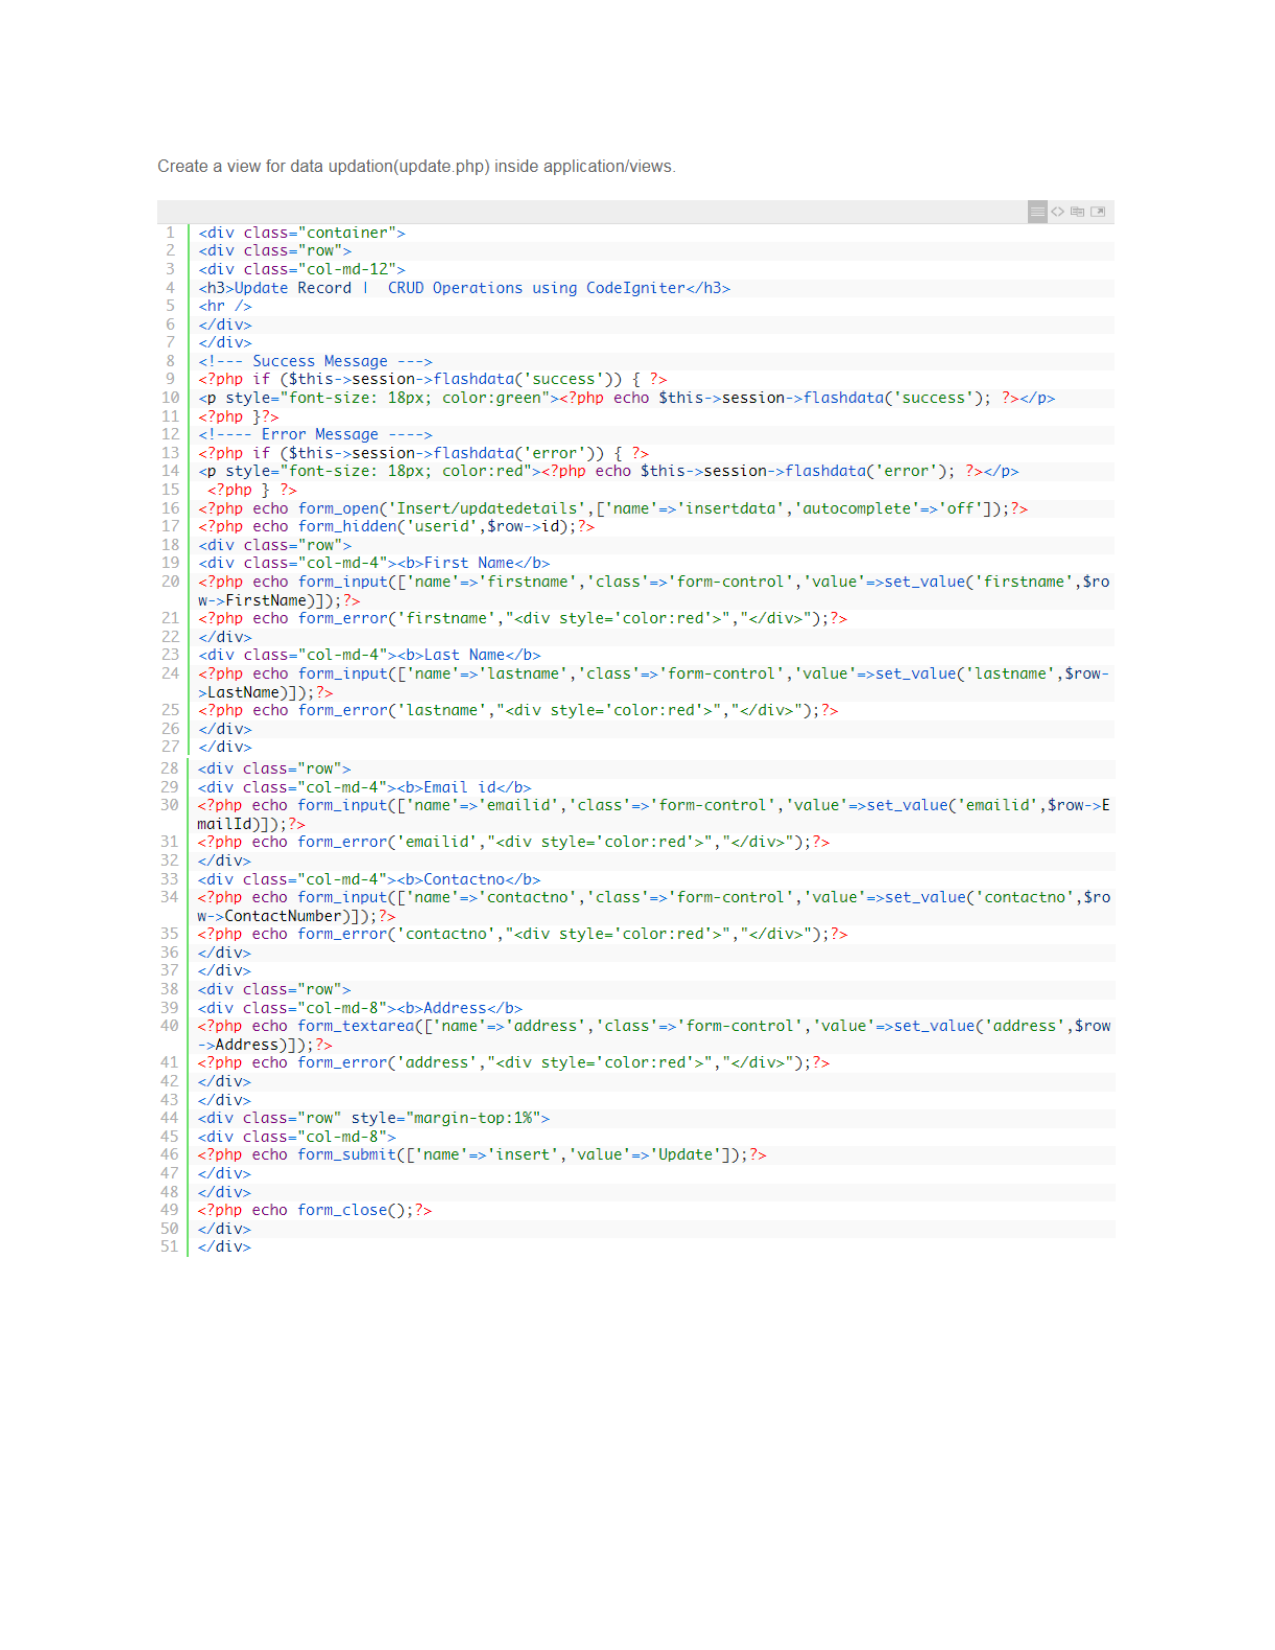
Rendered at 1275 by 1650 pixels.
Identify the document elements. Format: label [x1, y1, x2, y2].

picture [150, 758, 1125, 1258]
picture [150, 150, 1125, 755]
